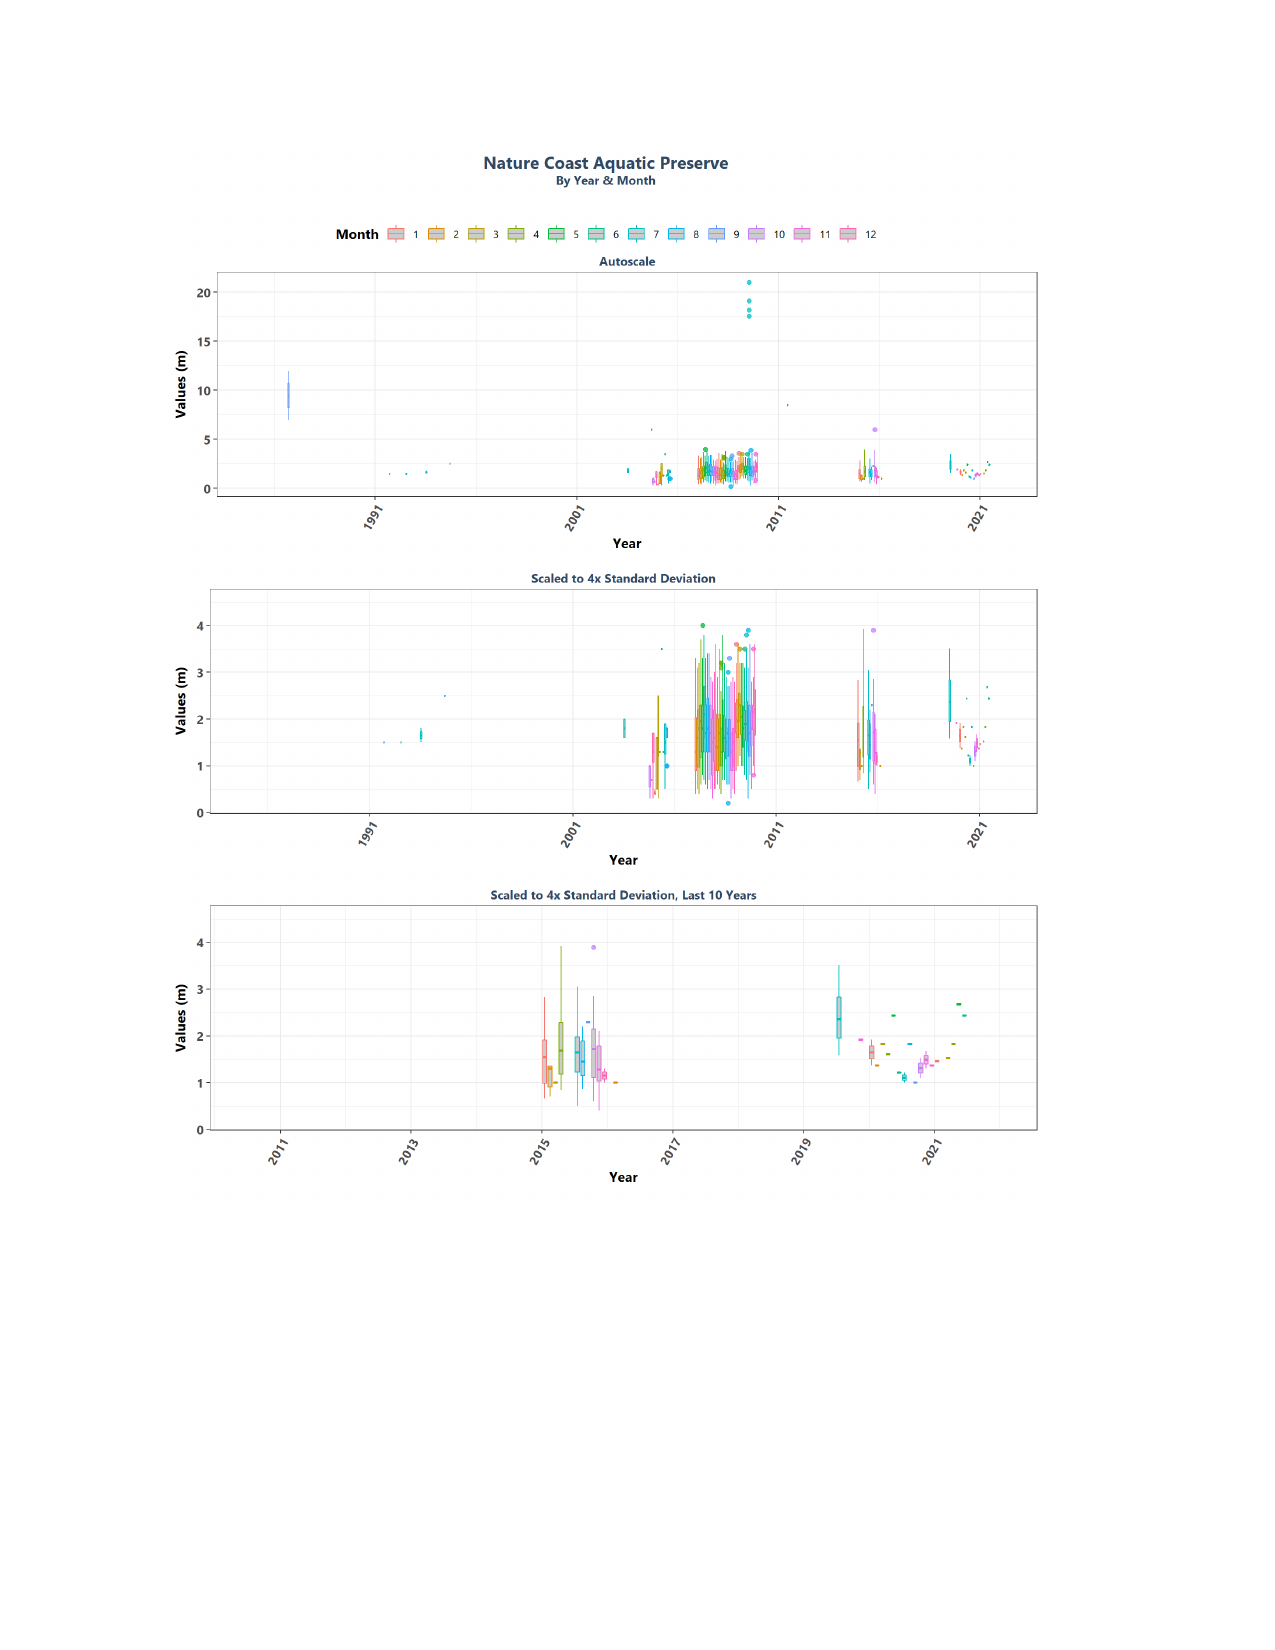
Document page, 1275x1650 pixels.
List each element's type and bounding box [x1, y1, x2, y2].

picture [168, 150, 1044, 1200]
